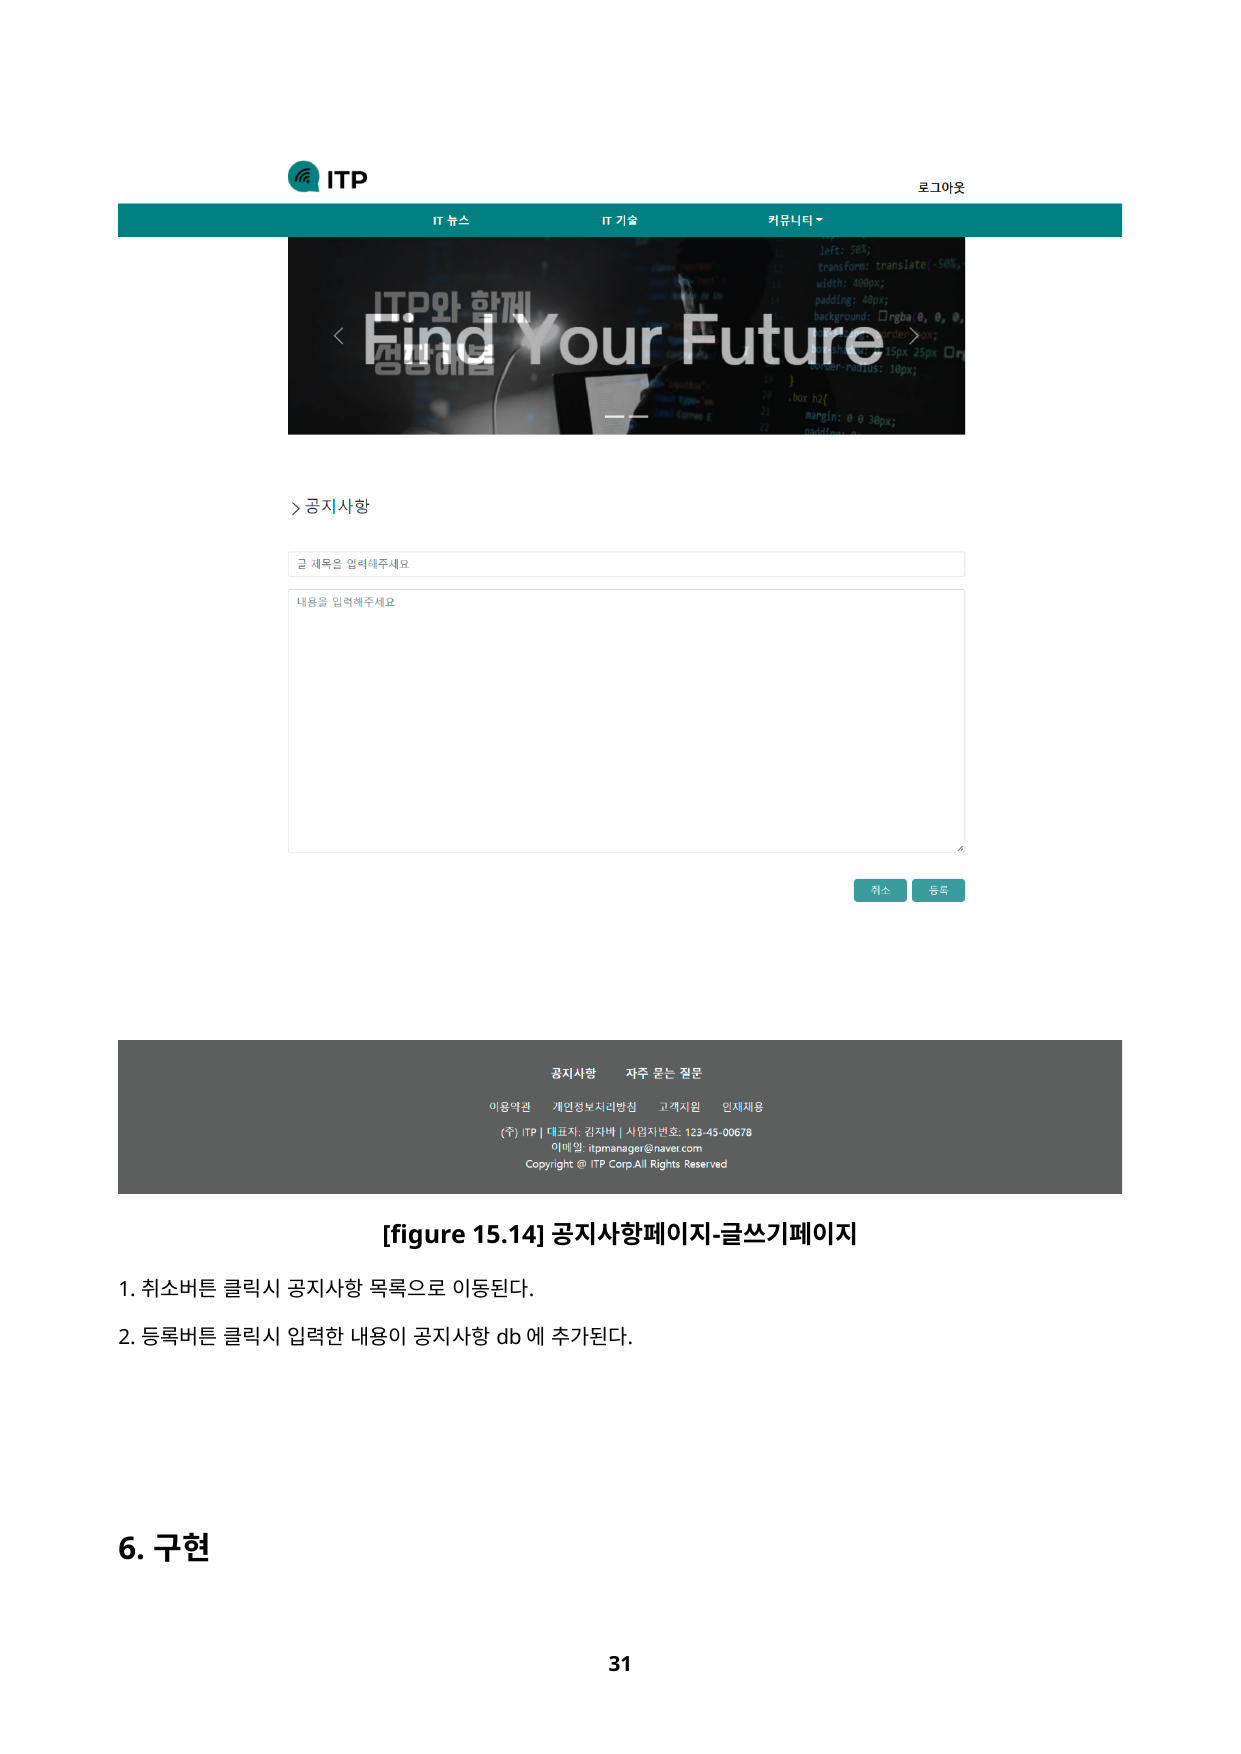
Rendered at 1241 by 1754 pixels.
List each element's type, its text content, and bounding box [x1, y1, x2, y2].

text 1. 취소버튼 클릭시 공지사항 목록으로 이동된다. [110, 1270, 1130, 1302]
text [figure 15.14] 공지사항페이지-글쓰기페이지 [110, 1212, 1130, 1250]
text 6. 구현 [110, 1459, 1130, 1571]
text 2. 등록버튼 클릭시 입력한 내용이 공지사항 db에 추가된다. [110, 1318, 1130, 1351]
picture [118, 149, 1123, 1194]
